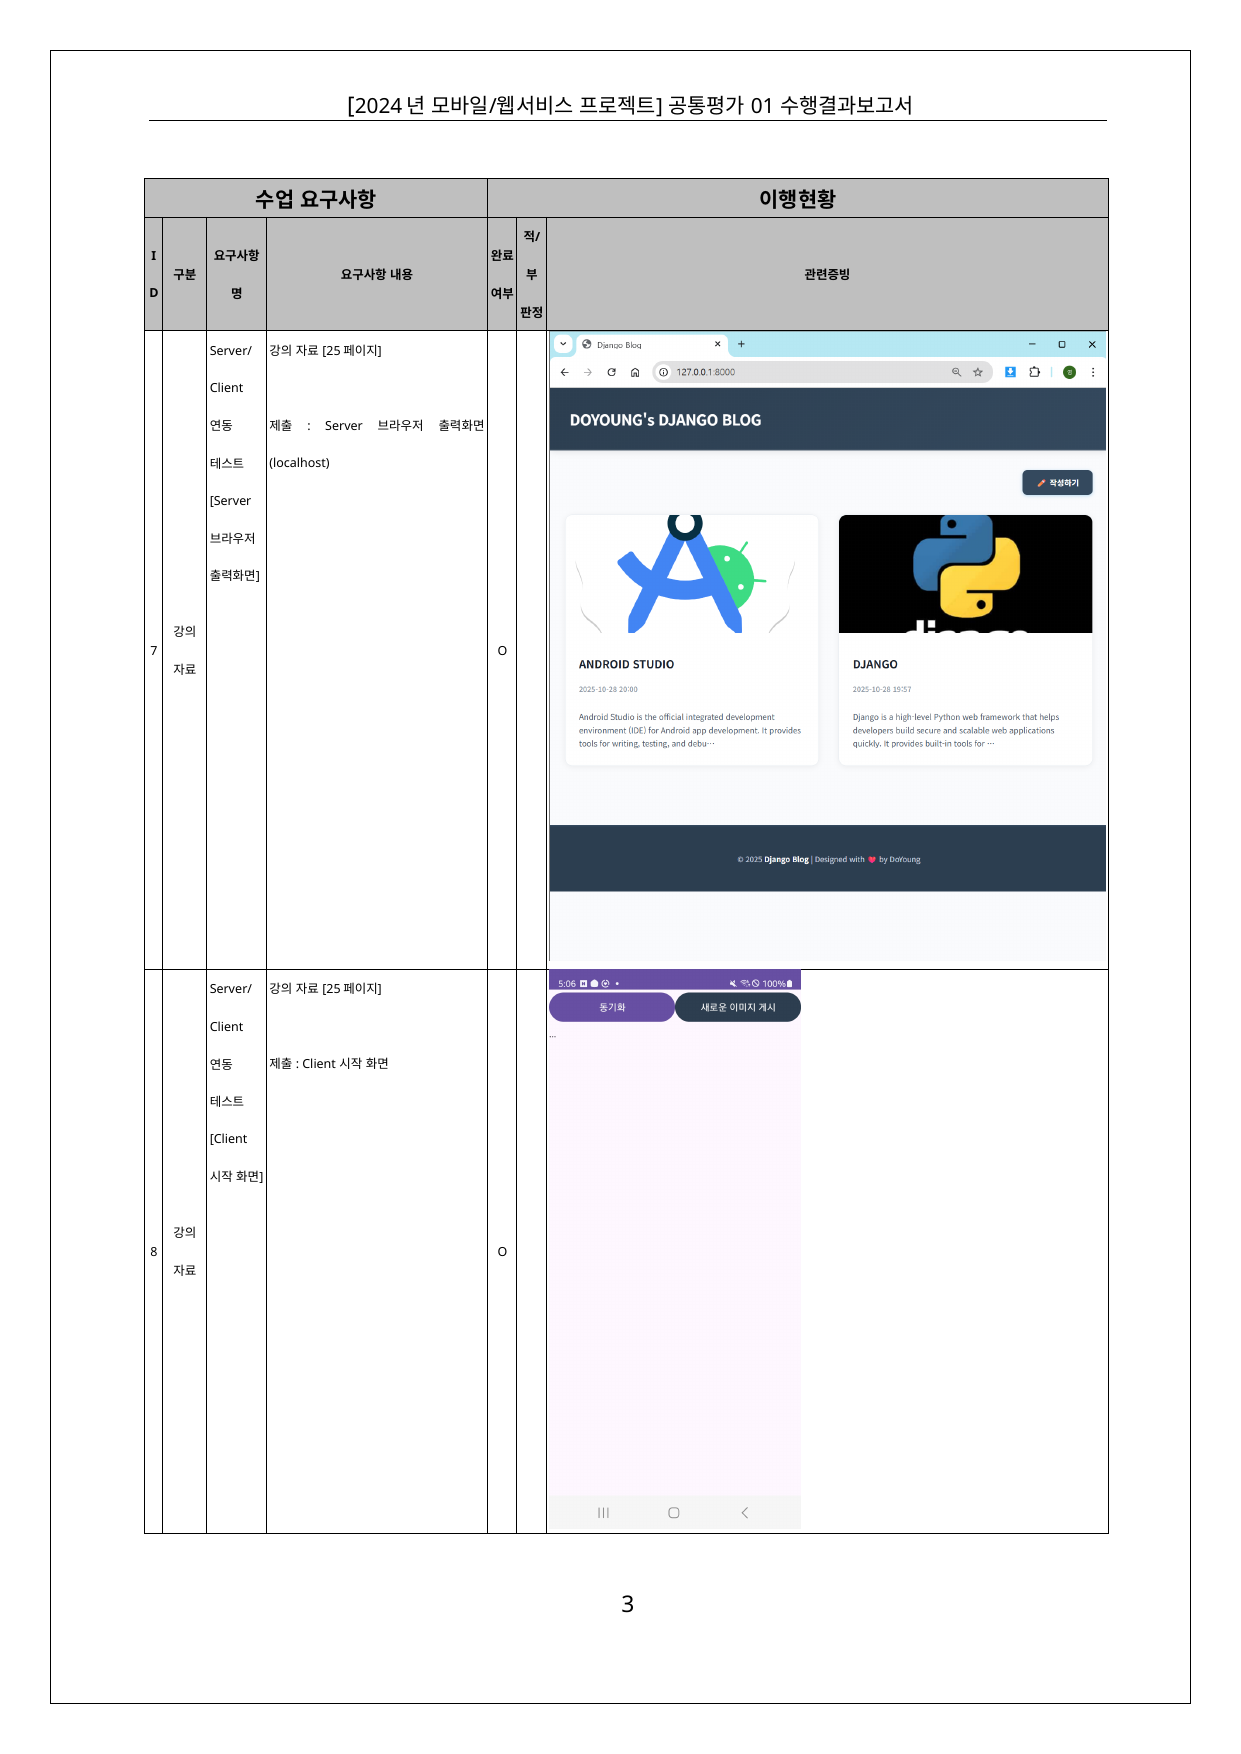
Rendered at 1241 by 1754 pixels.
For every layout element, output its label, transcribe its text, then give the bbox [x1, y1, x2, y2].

table_cell 7 [145, 331, 162, 969]
table_header 이행현황 [488, 179, 1108, 217]
table_cell 요구사항 내용 [267, 218, 487, 330]
table_cell [547, 331, 1108, 969]
table_cell 완료 여부 [488, 218, 516, 330]
table_cell [517, 331, 546, 969]
table_header 수업 요구사항 [145, 179, 487, 217]
table_cell [547, 970, 1108, 1532]
table_cell 강의 자료 [163, 970, 206, 1532]
table_cell 강의 자료 [163, 331, 206, 969]
table_cell Server/Client 연동 테스트 [Server 브라우저 출력화면] [207, 331, 266, 969]
table_cell ID [145, 218, 162, 330]
table_cell 구분 [163, 218, 206, 330]
table_cell 강의 자료 [25페이지] 제출 : Server 브라우저 출력화면 (localhost) [267, 331, 487, 969]
table_cell 강의 자료 [25페이지] 제출 : Client 시작 화면 [267, 970, 487, 1532]
table_cell [517, 970, 546, 1532]
table_cell 적/부 판정 [517, 218, 546, 330]
table_cell 관련증빙 [547, 218, 1108, 330]
table_cell O [488, 331, 516, 969]
table_cell 요구사항명 [207, 218, 266, 330]
picture [549, 331, 1106, 961]
picture [549, 969, 801, 1529]
table_cell O [488, 970, 516, 1532]
table_cell Server/Client 연동 테스트 [Client 시작 화면] [207, 970, 266, 1532]
table_cell 8 [145, 970, 162, 1532]
